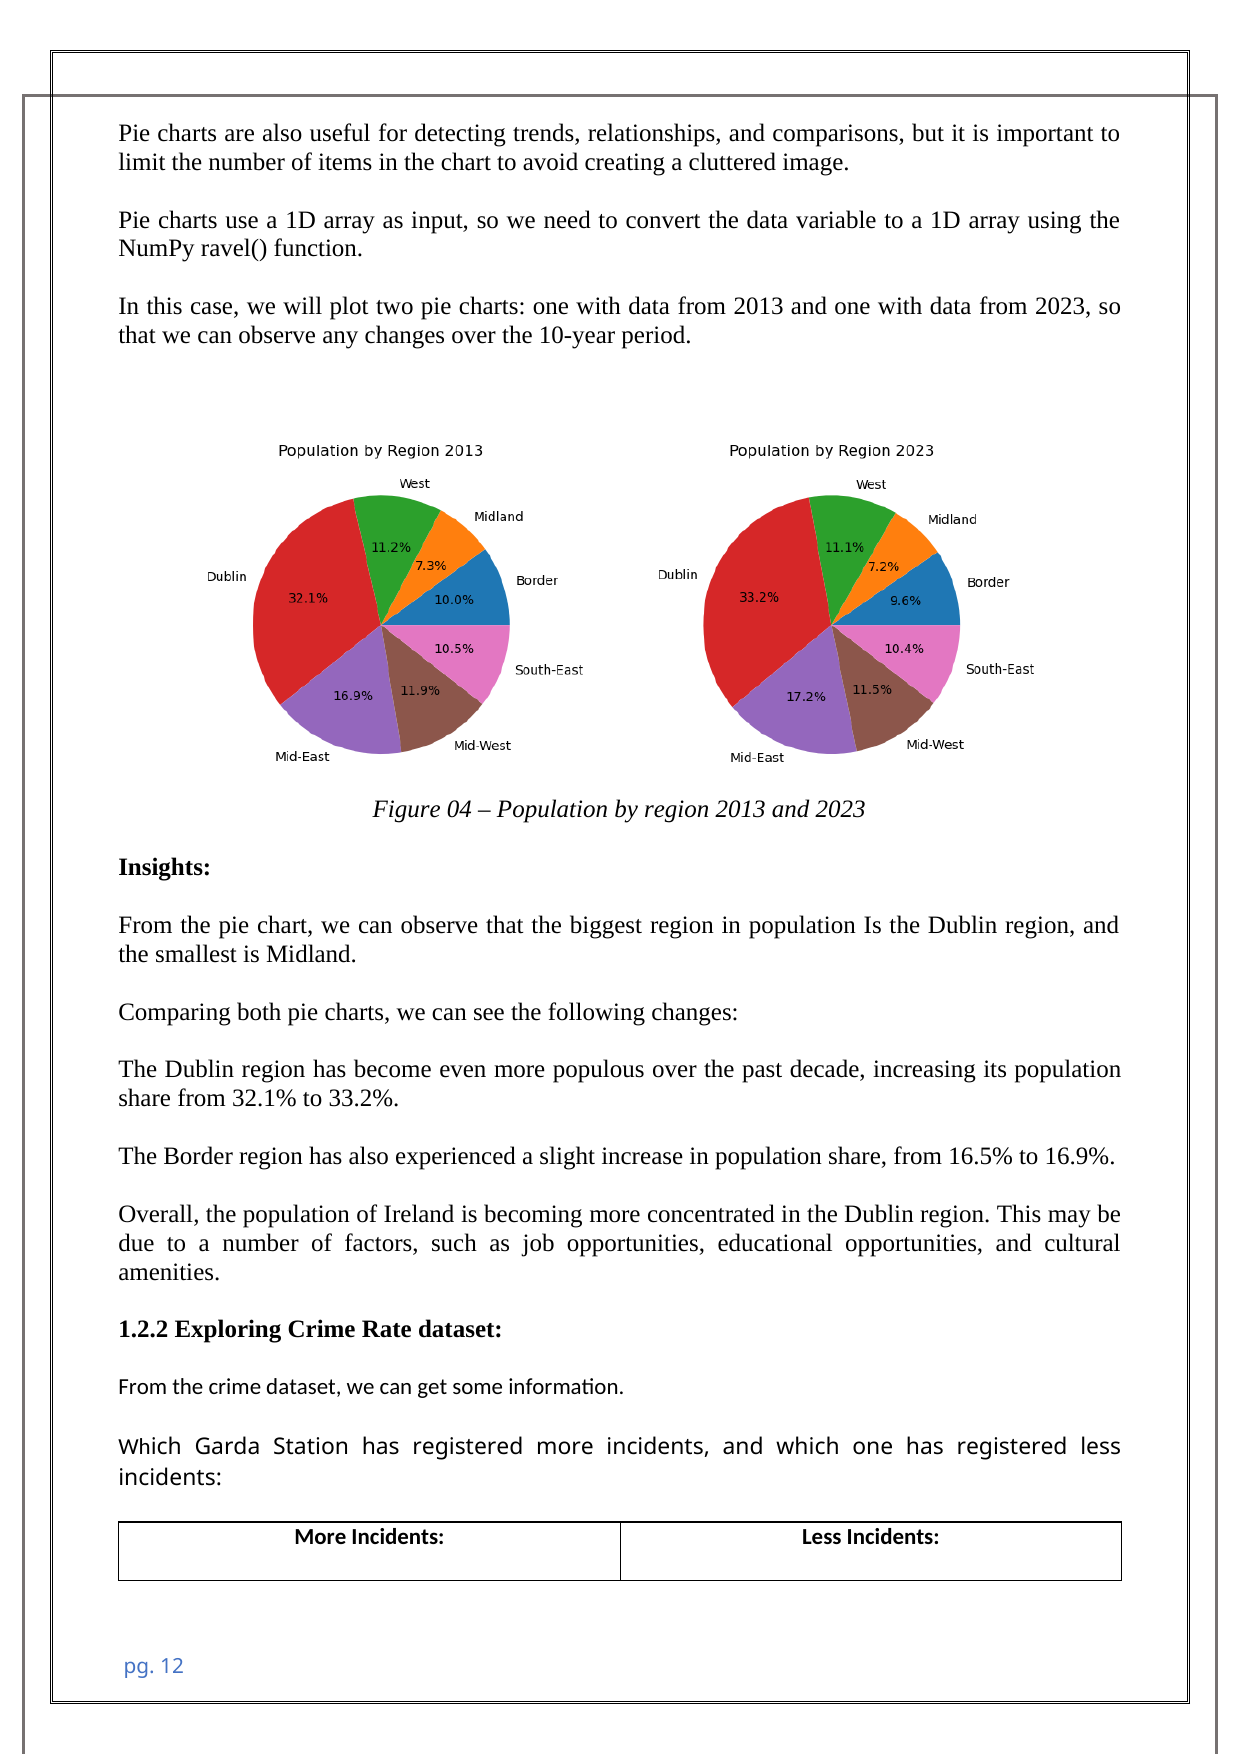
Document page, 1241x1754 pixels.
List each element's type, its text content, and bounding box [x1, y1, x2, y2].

text Which Garda Station has registered more incidents, and which one has registered less incidents: [118, 1430, 1122, 1492]
subtitle 1.2.2 Exploring Crime Rate dataset: [118, 1314, 1122, 1343]
text The Border region has also experienced a slight increase in population share, from 16.5% to 16.9%. [118, 1141, 1122, 1170]
text The Dublin region has become even more populous over the past decade, increasing its population share from 32.1% to 33.2%. [118, 1054, 1122, 1112]
text Overall, the population of Ireland is becoming more concentrated in the Dublin region. This may be due to a number of factors, such as job opportunities, educational opportunities, and cultural amenities. [118, 1199, 1122, 1285]
table_header Less Incidents: [621, 1523, 1121, 1579]
table_header More Incidents: [119, 1523, 620, 1579]
text Pie charts are also useful for detecting trends, relationships, and comparisons, but it is important to limit the number of items in the chart to avoid creating a cluttered image. [118, 118, 1122, 176]
text In this case, we will plot two pie charts: one with data from 2013 and one with data from 2023, so that we can observe any changes over the 10-year period. [118, 291, 1122, 349]
text Pie charts use a 1D array as input, so we need to convert the data variable to a 1D array using the NumPy ravel() function. [118, 205, 1122, 262]
text Insights: [118, 852, 1122, 881]
text Comparing both pie charts, we can see the following changes: [118, 997, 1122, 1025]
text From the pie chart, we can observe that the biggest region in population Is the Dublin region, and the smallest is Midland. [118, 910, 1122, 967]
picture [197, 436, 1043, 795]
text From the crime dataset, we can get some information. [118, 1372, 1122, 1401]
